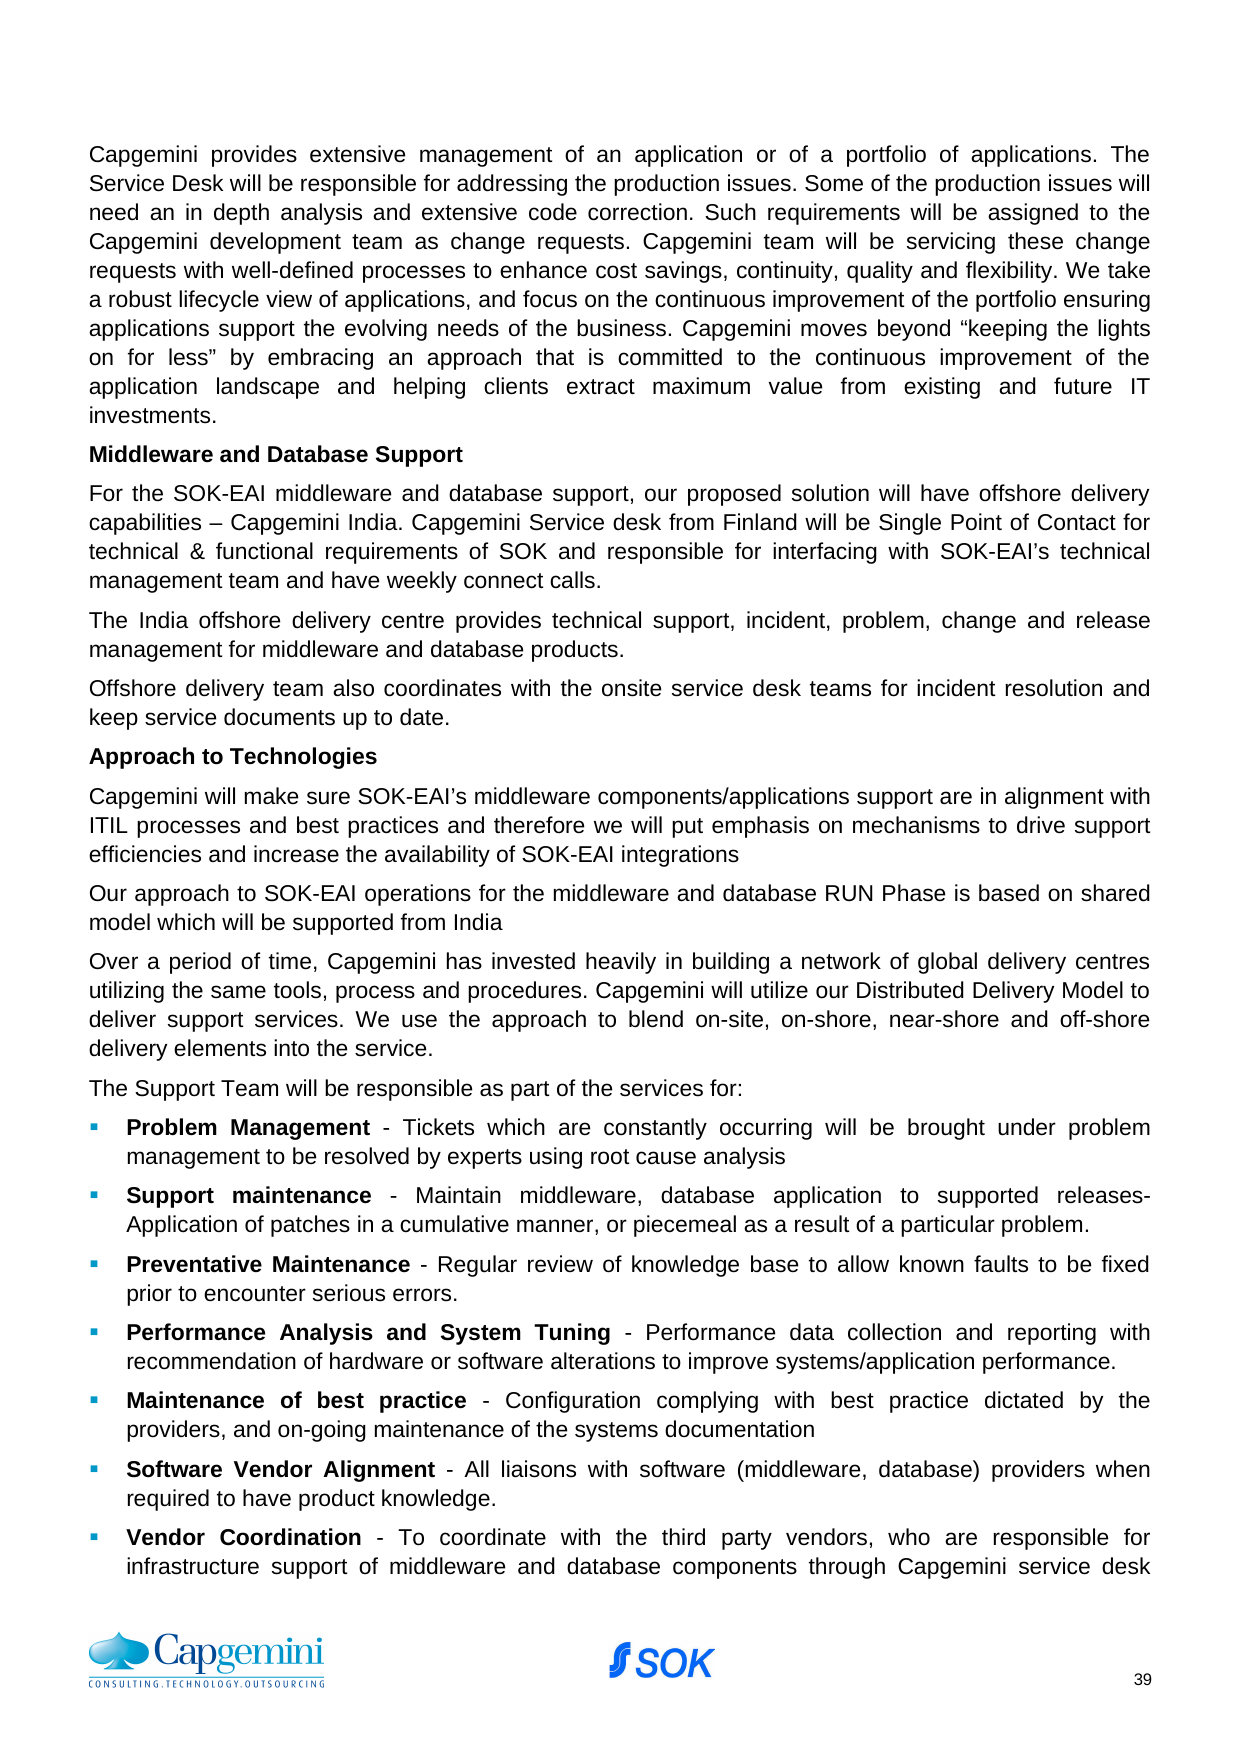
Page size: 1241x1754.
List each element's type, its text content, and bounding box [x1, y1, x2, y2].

text For the SOK-EAI middleware and database support, our proposed solution will have offshore delivery capabilities – Capgemini India. Capgemini Service desk from Finland will be Single Point of Contact for technical & functional requirements of SOK and responsible for interfacing with SOK-EAI’s technical management team and have weekly connect calls. [88, 480, 1152, 593]
text Preventative Maintenance - Regular review of knowledge base to allow known faults to be fixed prior to encounter serious errors. [88, 1251, 1152, 1306]
text Software Vendor Alignment - All liaisons with software (middleware, database) providers when required to have product knowledge. [88, 1456, 1152, 1511]
text Offshore delivery team also coordinates with the onsite service desk teams for incident resolution and keep service documents up to date. [88, 675, 1152, 730]
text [88, 1524, 1152, 1579]
picture [607, 1640, 716, 1679]
text Over a period of time, Capgemini has invested heavily in building a network of global delivery centres utilizing the same tools, process and procedures. Capgemini will utilize our Distributed Delivery Model to deliver support services. We use the approach to blend on-site, on-shore, near-shore and off-shore delivery elements into the service. [88, 948, 1152, 1061]
text Approach to Technologies [88, 743, 1152, 769]
text Our approach to SOK-EAI operations for the middleware and database RUN Phase is based on shared model which will be supported from India [88, 880, 1152, 935]
text Capgemini will make sure SOK-EAI’s middleware components/applications support are in alignment with ITIL processes and best practices and therefore we will put emphasis on mechanisms to drive support efficiencies and increase the availability of SOK-EAI integrations [88, 783, 1152, 867]
text Capgemini provides extensive management of an application or of a portfolio of applications. The Service Desk will be responsible for addressing the production issues. Some of the production issues will need an in depth analysis and extensive code correction. Such requirements will be assigned to the Capgemini development team as change requests. Capgemini team will be servicing these change requests with well-defined processes to enhance cost savings, continuity, quality and flexibility. We take a robust lifecycle view of applications, and focus on the continuous improvement of the portfolio ensuring applications support the evolving needs of the business. Capgemini moves beyond “keeping the lights on for less” by embracing an approach that is committed to the continuous improvement of the application landscape and helping clients extract maximum value from existing and future IT investments. [88, 141, 1152, 428]
text Support maintenance - Maintain middleware, database application to supported releases- Application of patches in a cumulative manner, or piecemeal as a result of a particular problem. [88, 1182, 1152, 1237]
text The Support Team will be responsible as part of the services for: [88, 1074, 1152, 1101]
text Maintenance of best practice - Configuration complying with best practice dictated by the providers, and on-going maintenance of the systems documentation [88, 1387, 1152, 1442]
text The India offshore delivery centre provides technical support, incident, problem, change and release management for middleware and database products. [88, 607, 1152, 662]
picture [88, 1631, 325, 1688]
text Performance Analysis and System Tuning - Performance data collection and reporting with recommendation of hardware or software alterations to improve systems/application performance. [88, 1319, 1152, 1374]
text Middleware and Database Support [88, 441, 1152, 467]
text Problem Management - Tickets which are constantly occurring will be brought under problem management to be resolved by experts using root cause analysis [88, 1114, 1152, 1169]
